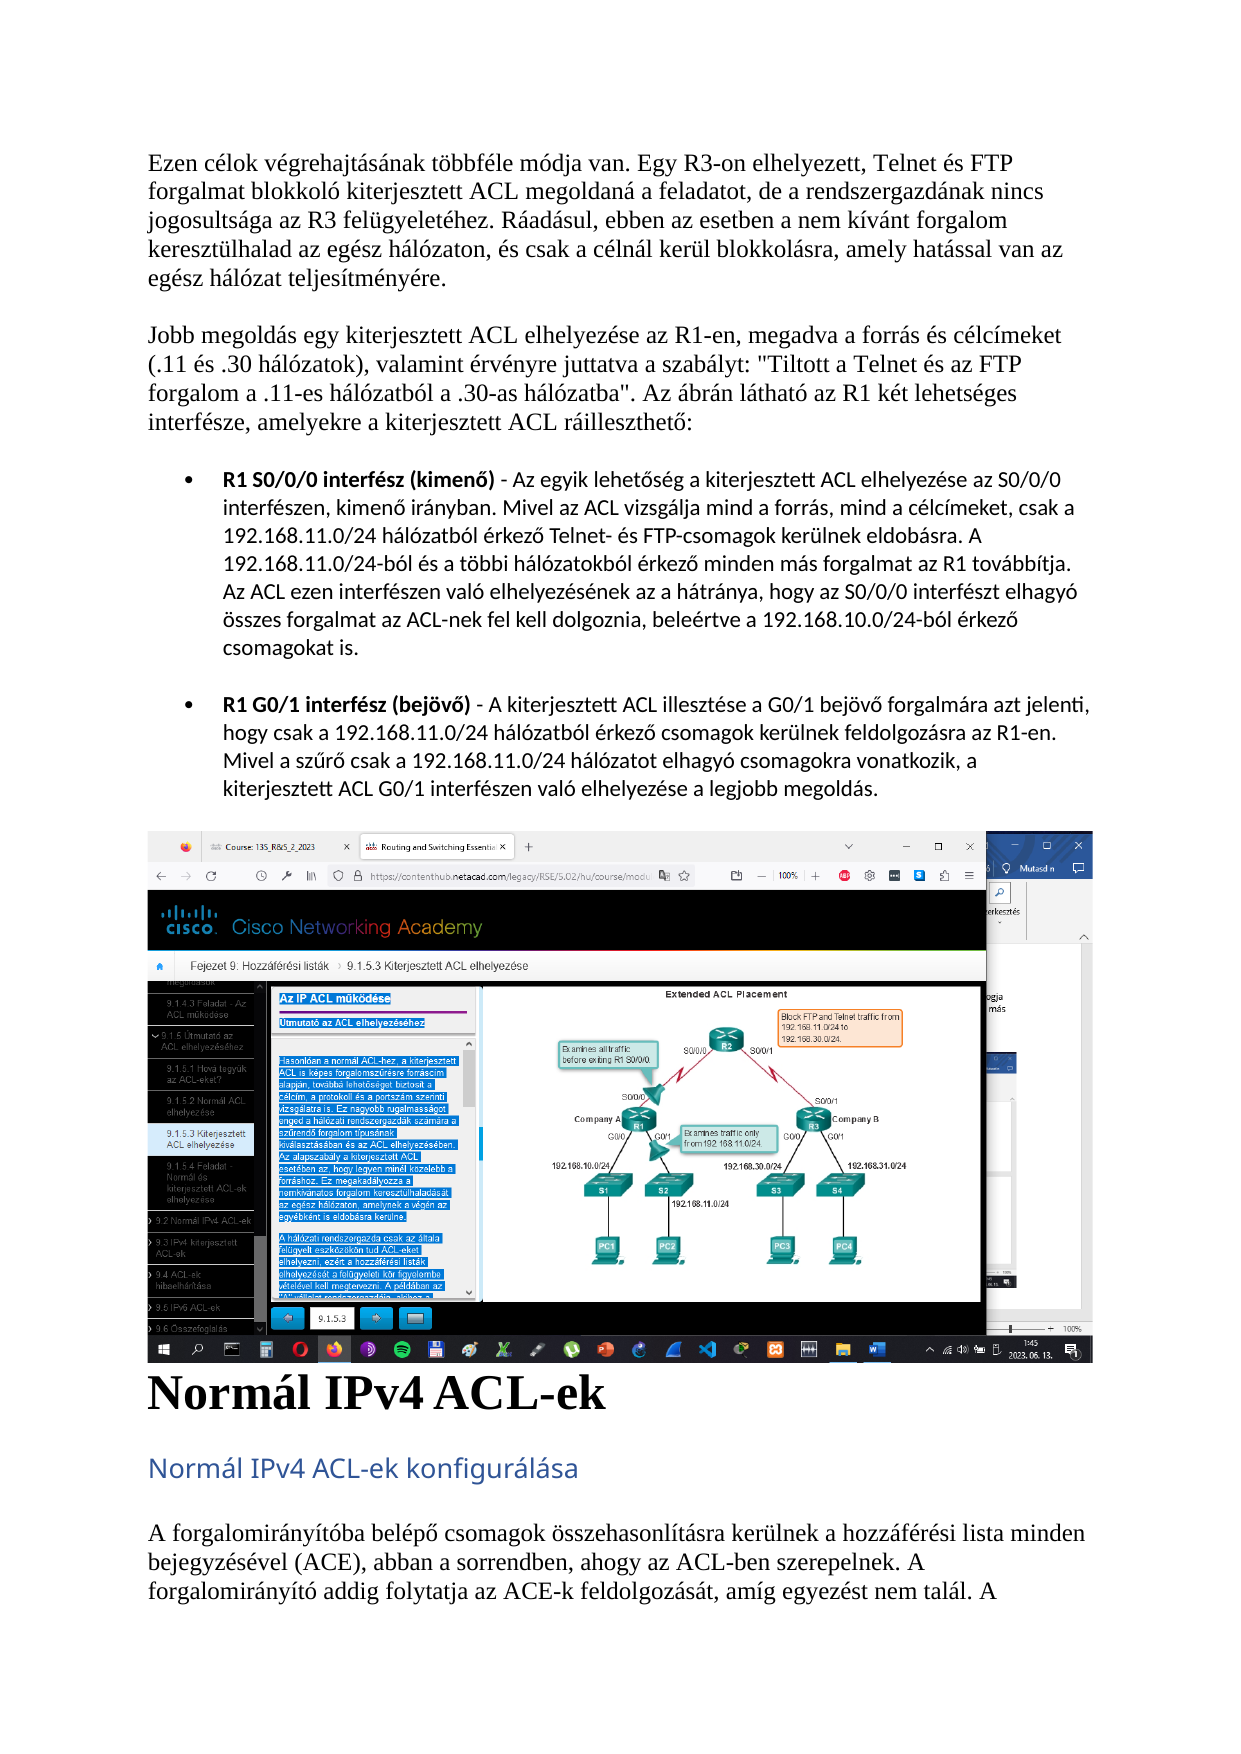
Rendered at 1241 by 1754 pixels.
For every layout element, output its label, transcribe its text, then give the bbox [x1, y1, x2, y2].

list R1 S0/0/0 interfész (kimenő) - Az egyik lehetőség a kiterjesztett ACL elhelyezése az S0/0/0 interfészen, kimenő irányban. Mivel az ACL vizsgálja mind a forrás, mind a célcímeket, csak a 192.168.11.0/24 hálózatból érkező Telnet- és FTP-csomagok kerülnek eldobásra. A 192.168.11.0/24-ból és a többi hálózatokból érkező minden más forgalmat az R1 továbbítja. Az ACL ezen interfészen való elhelyezésének az a hátránya, hogy az S0/0/0 interfészt elhagyó összes forgalmat az ACL-nek fel kell dolgoznia, beleértve a 192.168.10.0/24-ból érkező csomagokat is. [185, 465, 1093, 661]
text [148, 1518, 1093, 1604]
subtitle Normál IPv4 ACL-ek konfigurálása [148, 1449, 1093, 1486]
list R1 G0/1 interfész (bejövő) - A kiterjesztett ACL illesztése a G0/1 bejövő forgalmára azt jelenti, hogy csak a 192.168.11.0/24 hálózatból érkező csomagok kerülnek feldolgozásra az R1-en. Mivel a szűrő csak a 192.168.11.0/24 hálózatot elhagyó csomagokra vonatkozik, a kiterjesztett ACL G0/1 interfészen való elhelyezése a legjobb megoldás. [185, 690, 1093, 802]
text Jobb megoldás egy kiterjesztett ACL elhelyezése az R1-en, megadva a forrás és célcímeket (.11 és .30 hálózatok), valamint érvényre juttatva a szabályt: "Tiltott a Telnet és az FTP forgalom a .11-es hálózatból a .30-as hálózatba". Az ábrán látható az R1 két lehetséges interfésze, amelyekre a kiterjesztett ACL ráilleszthető: [148, 321, 1093, 436]
picture [147, 831, 1093, 1363]
subtitle Normál IPv4 ACL-ek [148, 1363, 1093, 1420]
text Ezen célok végrehajtásának többféle módja van. Egy R3-on elhelyezett, Telnet és FTP forgalmat blokkoló kiterjesztett ACL megoldaná a feladatot, de a rendszergazdának nincs jogosultsága az R3 felügyeletéhez. Ráadásul, ebben az esetben a nem kívánt forgalom keresztülhalad az egész hálózaton, és csak a célnál kerül blokkolásra, amely hatással van az egész hálózat teljesítményére. [148, 148, 1093, 291]
